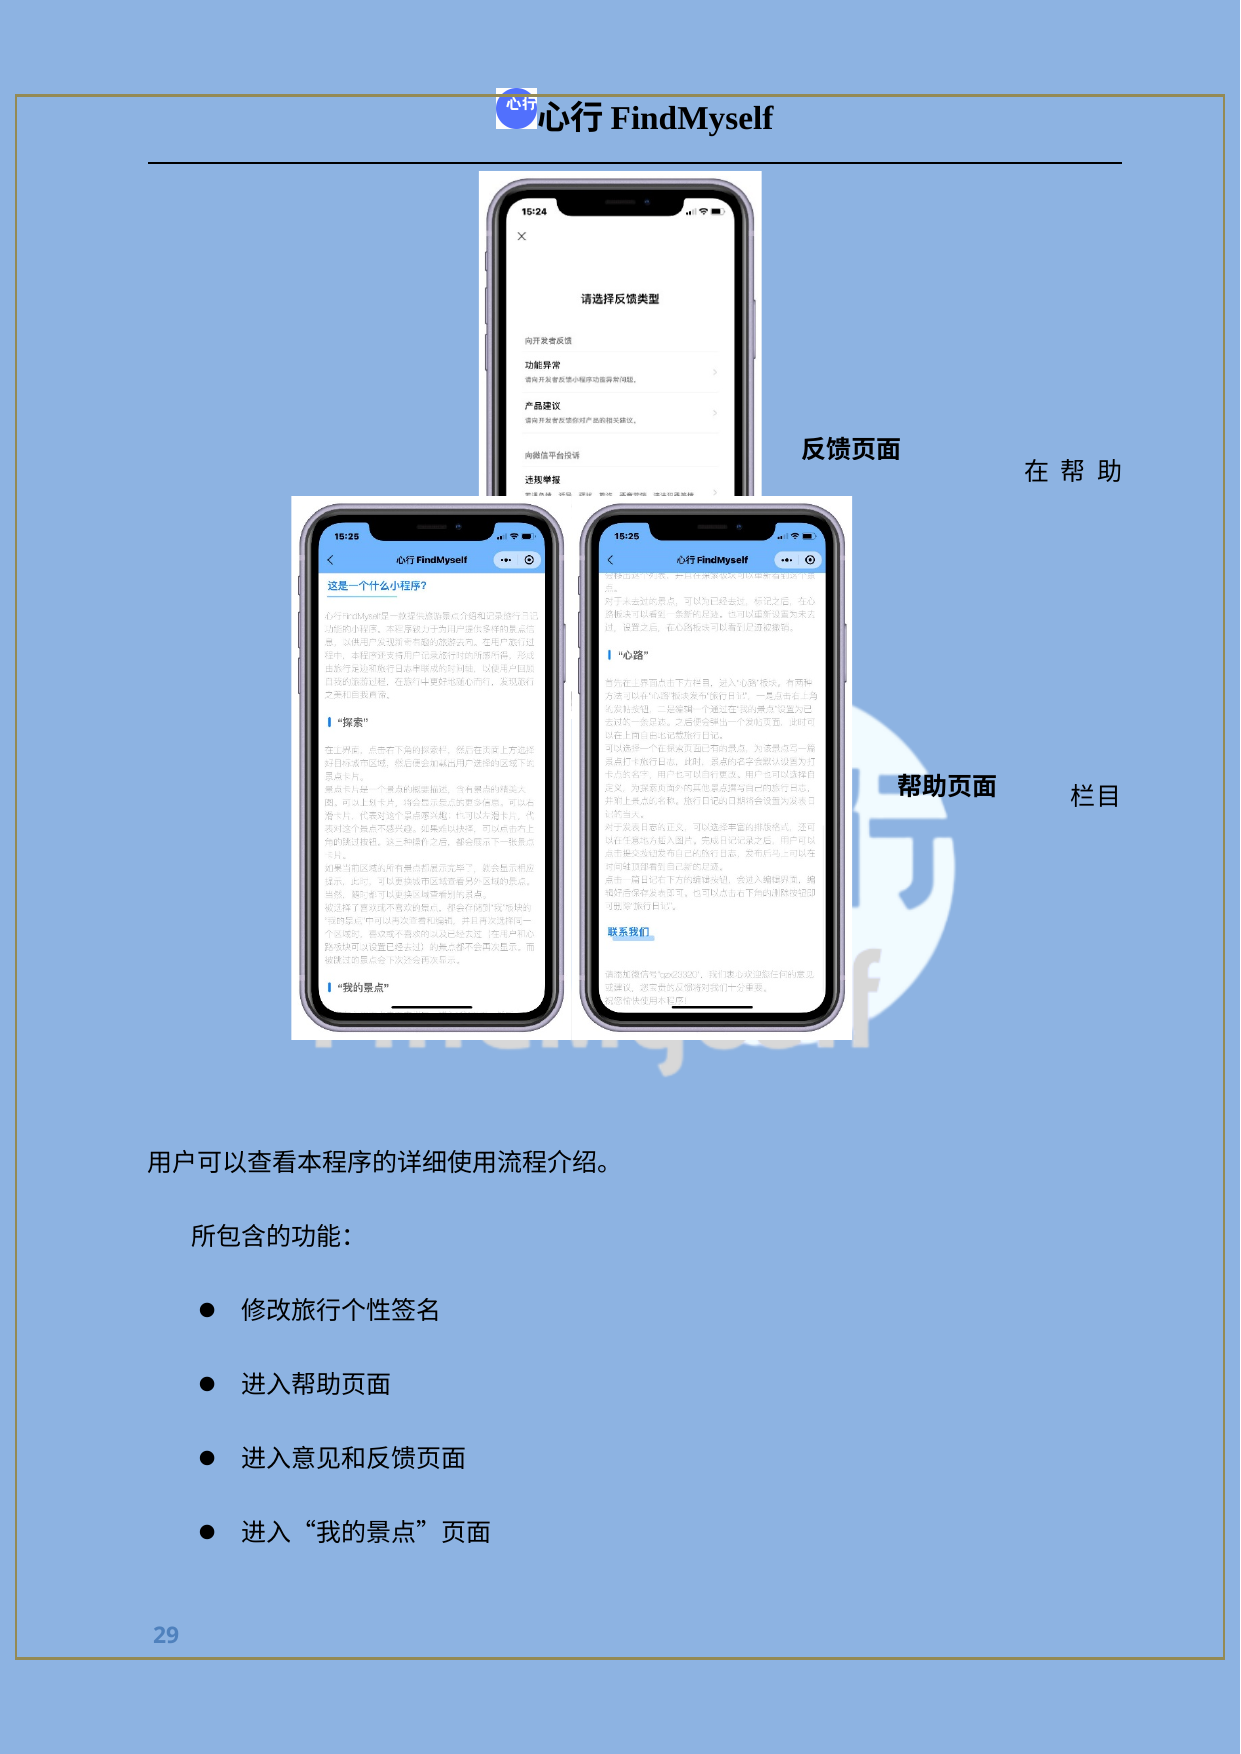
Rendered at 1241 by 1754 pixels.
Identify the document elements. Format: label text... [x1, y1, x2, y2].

picture [496, 88, 537, 94]
picture [496, 97, 537, 129]
list 修改旅行个性签名 [198, 1276, 1122, 1341]
picture [291, 171, 853, 1040]
list 进入“我的景点”页面 [198, 1498, 1122, 1563]
text 在帮助栏目，用户可以查看本程序的详细使用流程介绍。 [148, 437, 1122, 1193]
list 进入帮助页面 [198, 1350, 1122, 1415]
text 所包含的功能： [148, 1202, 1122, 1267]
list 进入意见和反馈页面 [198, 1424, 1122, 1489]
